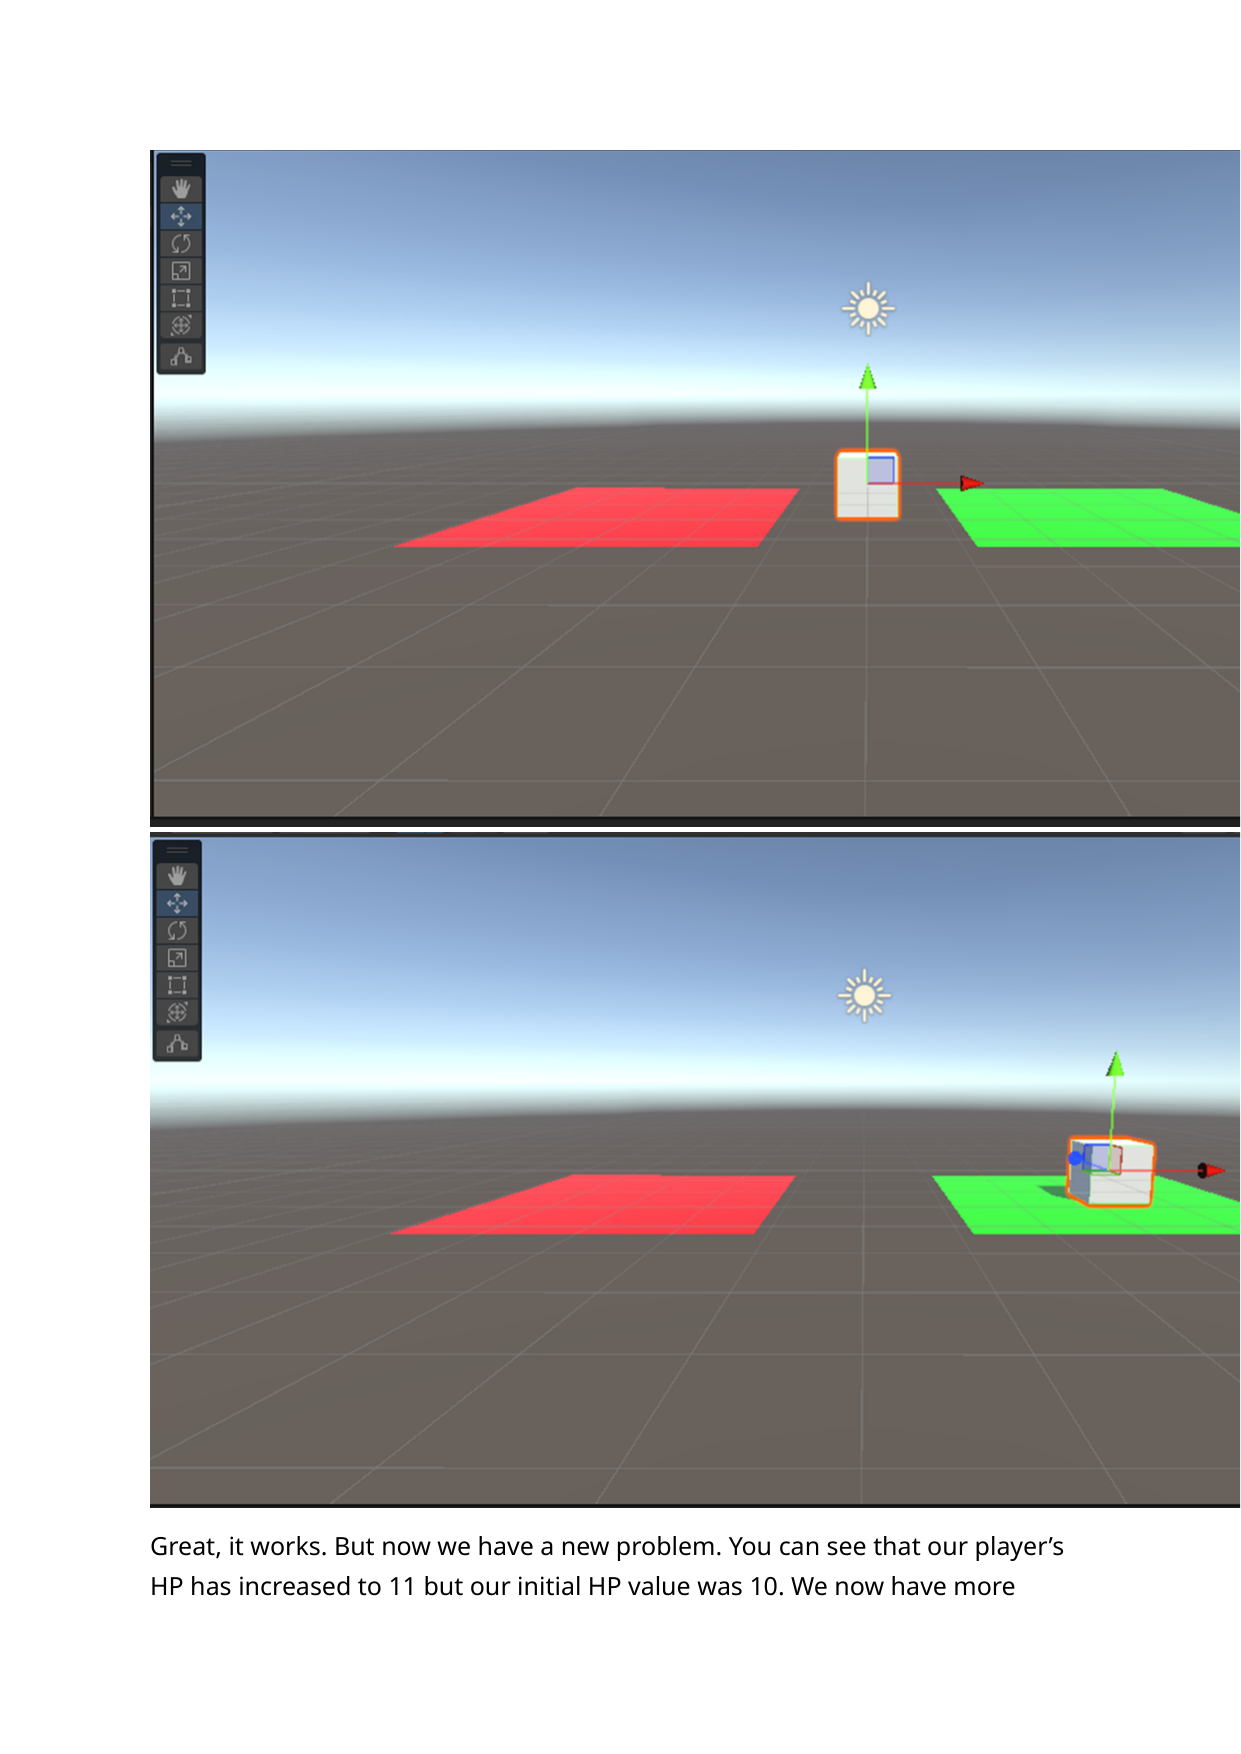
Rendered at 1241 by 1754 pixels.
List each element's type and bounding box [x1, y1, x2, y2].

picture [150, 150, 1241, 827]
text [150, 1529, 1090, 1602]
picture [150, 832, 1241, 1508]
